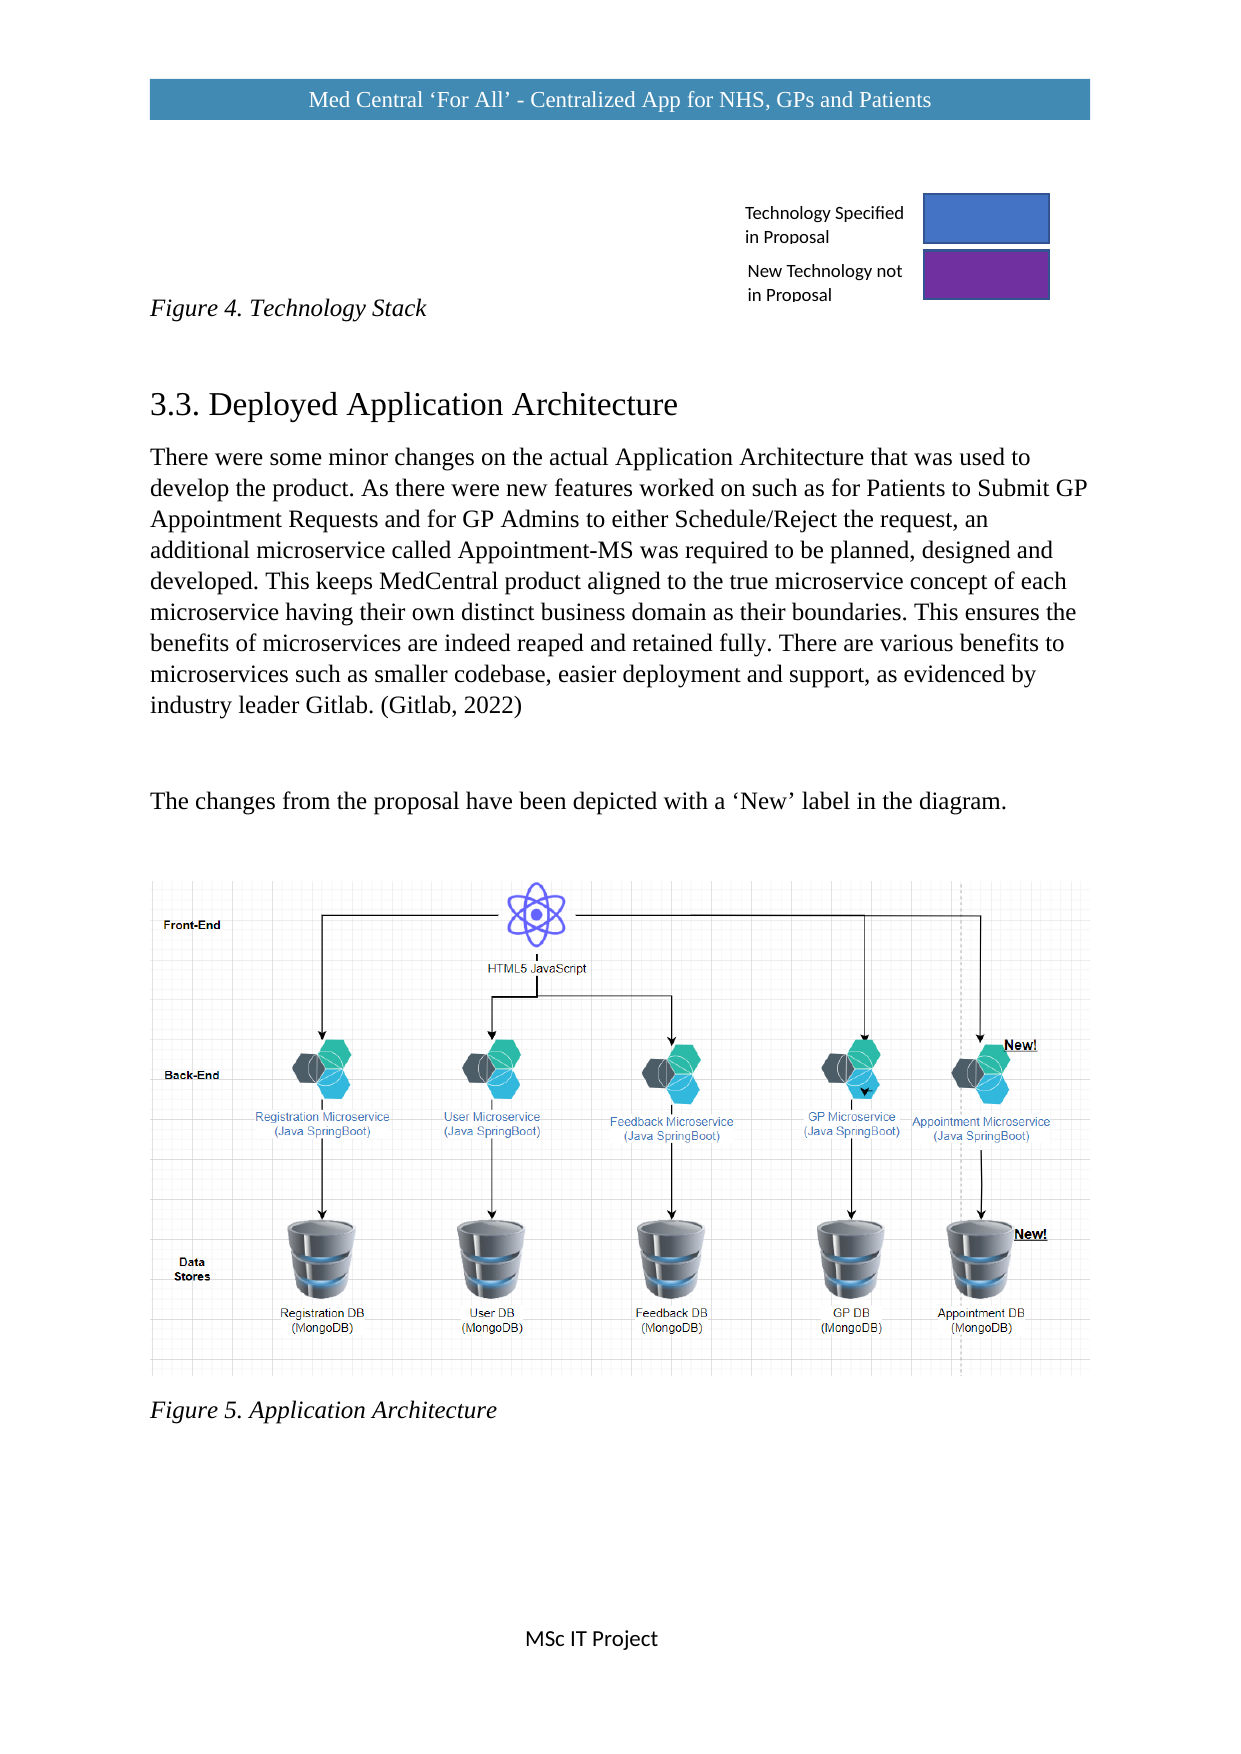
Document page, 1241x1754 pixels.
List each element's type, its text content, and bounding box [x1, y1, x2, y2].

text Figure 4. Technology Stack [150, 293, 1090, 322]
text Figure 5. Application Architecture [150, 1395, 1090, 1424]
text 3.3. Deployed Application Architecture [150, 343, 1090, 422]
picture [150, 881, 1091, 1376]
text There were some minor changes on the actual Application Architecture that was used to develop the product. As there were new features worked on such as for Patients to Submit GP Appointment Requests and for GP Admins to either Schedule/Reject the request, an additional microservice called Appointment-MS was required to be planned, designed and developed. This keeps MedCentral product aligned to the true microservice concept of each microservice having their own distinct business domain as their boundaries. This ensures the benefits of microservices are indeed reaped and retained fully. There are various benefits to microservices such as smaller codebase, easier deployment and support, as evidenced by industry leader Gitlab. (Gitlab, 2022) [150, 442, 1090, 719]
text The changes from the proposal have been depicted with a ‘New’ label in the diagram. [150, 786, 1090, 814]
